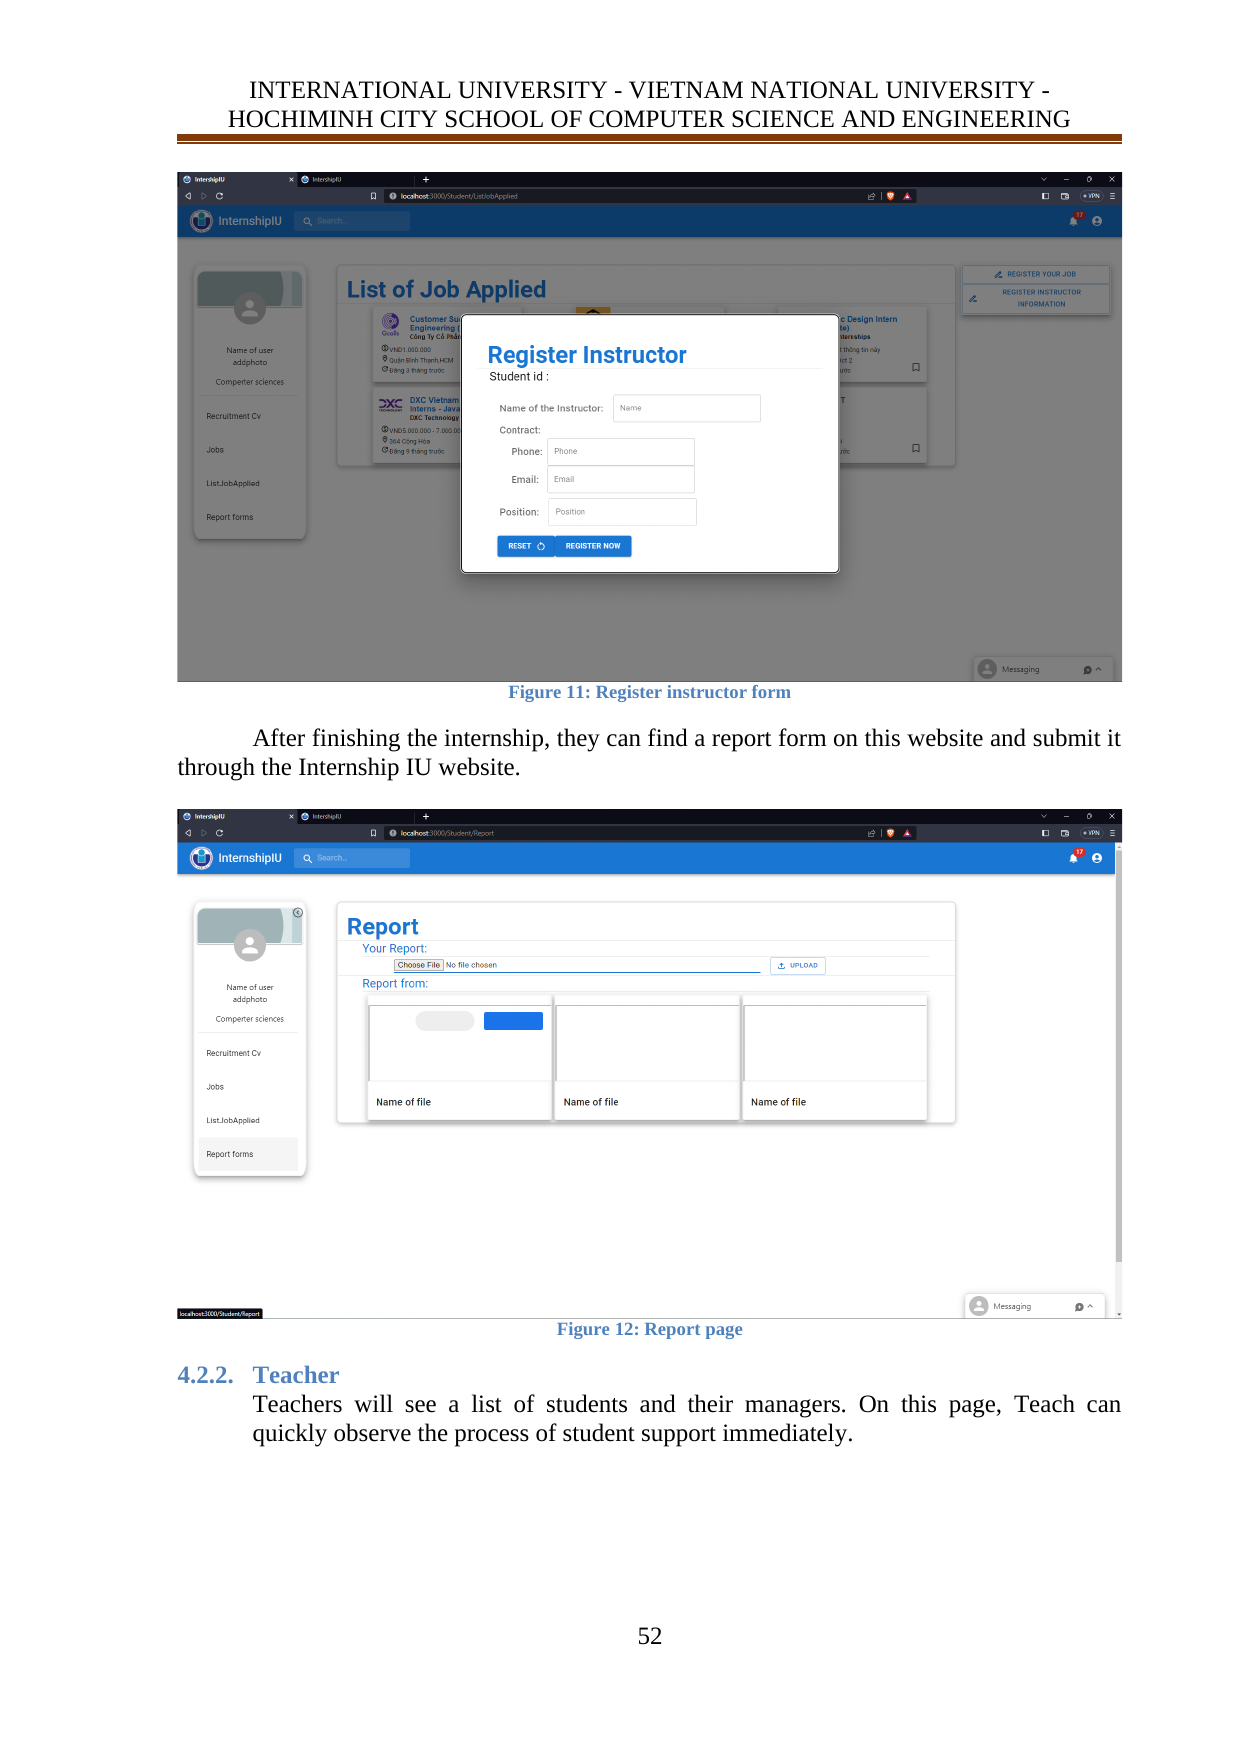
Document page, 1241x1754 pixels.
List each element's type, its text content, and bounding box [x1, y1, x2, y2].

text After finishing the internship, they can find a report form on this website and submit it through the Internship IU website. [177, 723, 1122, 781]
subtitle Teacher [177, 1361, 1122, 1389]
text Teachers will see a list of students and their managers. On this page, Teach can quickly observe the process of student support immediately. [252, 1389, 1122, 1447]
picture [177, 809, 1123, 1319]
picture [177, 172, 1123, 682]
